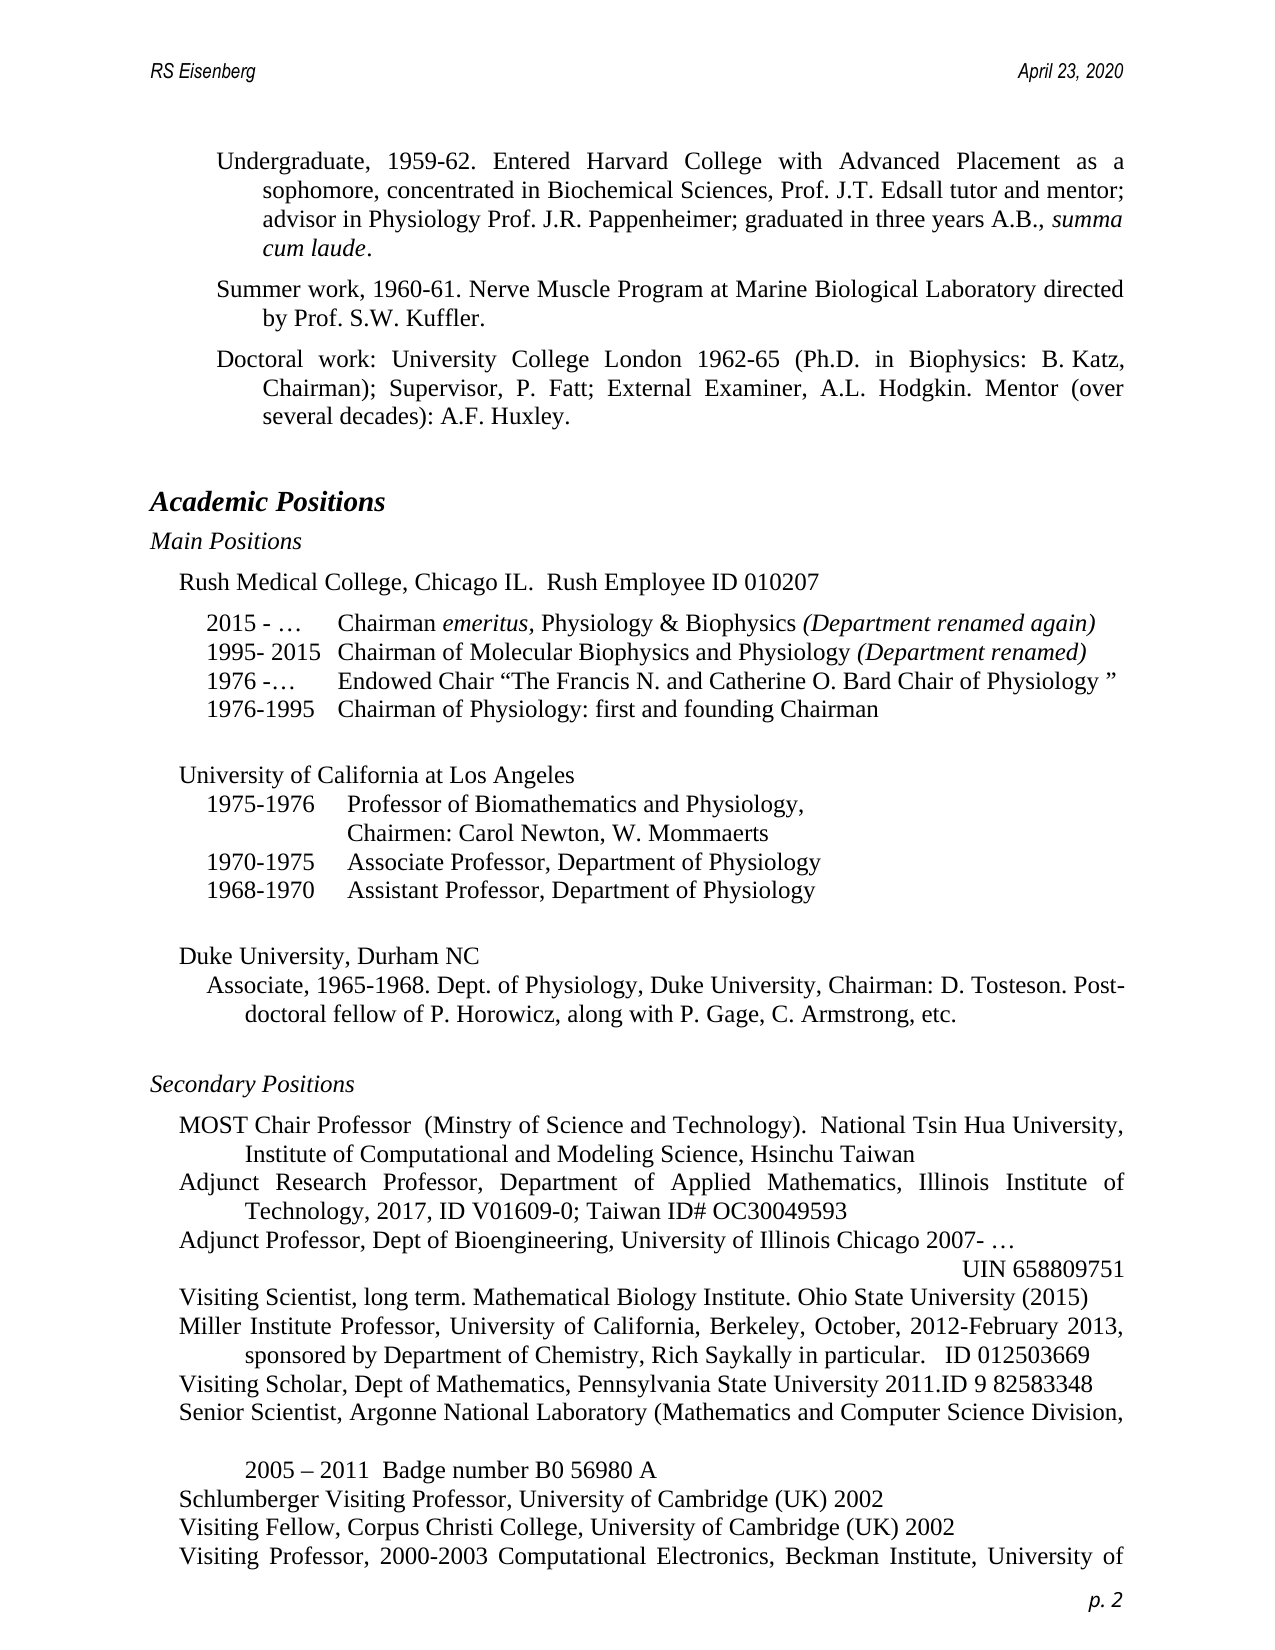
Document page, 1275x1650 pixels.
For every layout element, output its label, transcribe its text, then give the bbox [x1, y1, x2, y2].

text Chairmen: Carol Newton, W. Mommaerts [179, 818, 1125, 847]
text Visiting Scientist, long term. Mathematical Biology Institute. Ohio State University (2015) [178, 1282, 1125, 1311]
text Academic Positions [150, 484, 1125, 517]
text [178, 1541, 1125, 1570]
text 1976-1995 Chairman of Physiology: first and founding Chairman [178, 694, 1125, 723]
text Schlumberger Visiting Professor, University of Cambridge (UK) 2002 [178, 1484, 1125, 1512]
text 1970-1975 Associate Professor, Department of Physiology [179, 847, 1125, 875]
text Visiting Fellow, Corpus Christi College, University of Cambridge (UK) 2002 [178, 1512, 1125, 1541]
text Adjunct Professor, Dept of Bioengineering, University of Illinois Chicago 2007- … [178, 1225, 1125, 1254]
text 1995- 2015 Chairman of Molecular Biophysics and Physiology (Department renamed) [178, 637, 1125, 666]
text Doctoral work: University College London 1962-65 (Ph.D. in Biophysics: B. Katz, Chairman); Supervisor, P. Fatt; External Examiner, A.L. Hodgkin. Mentor (over several decades): A.F. Huxley. [216, 344, 1125, 430]
text Summer work, 1960-61. Nerve Muscle Program at Marine Biological Laboratory directed by Prof. S.W. Kuffler. [216, 274, 1125, 331]
text Associate, 1965-1968. Dept. of Physiology, Duke University, Chairman: D. Tosteson. Post-doctoral fellow of P. Horowicz, along with P. Gage, C. Armstrong, etc. [179, 970, 1125, 1027]
text Undergraduate, 1959-62. Entered Harvard College with Advanced Placement as a sophomore, concentrated in Biochemical Sciences, Prof. J.T. Edsall tutor and mentor; advisor in Physiology Prof. J.R. Pappenheimer; graduated in three years A.B., summa cum laude. [216, 146, 1125, 261]
text 1968-1970 Assistant Professor, Department of Physiology [179, 875, 1125, 904]
text Senior Scientist, Argonne National Laboratory (Mathematics and Computer Science Division, 2005 – 2011 Badge number B0 56980 A [178, 1397, 1125, 1484]
text Adjunct Research Professor, Department of Applied Mathematics, Illinois Institute of Technology, 2017, ID V01609-0; Taiwan ID# OC30049593 [178, 1167, 1125, 1225]
text Rush Medical College, Chicago IL. Rush Employee ID 010207 [178, 567, 1125, 596]
text MOST Chair Professor (Minstry of Science and Technology). National Tsin Hua University, Institute of Computational and Modeling Science, Hsinchu Taiwan [178, 1110, 1125, 1167]
text 1975-1976 Professor of Biomathematics and Physiology, [179, 789, 1125, 818]
text Duke University, Durham NC [178, 941, 1125, 970]
text Secondary Positions [150, 1069, 1125, 1097]
text Main Positions [150, 526, 1125, 554]
text UIN 658809751 [178, 1254, 1125, 1282]
text 2015 - … Chairman emeritus, Physiology & Biophysics (Department renamed again) [178, 608, 1125, 637]
text 1976 -… Endowed Chair “The Francis N. and Catherine O. Bard Chair of Physiology ” [178, 666, 1125, 694]
text Miller Institute Professor, University of California, Berkeley, October, 2012-February 2013, sponsored by Department of Chemistry, Rich Saykally in particular. ID 012503669 [178, 1311, 1125, 1369]
text University of California at Los Angeles [178, 760, 1125, 789]
text Visiting Scholar, Dept of Mathematics, Pennsylvania State University 2011.ID 9 82583348 [178, 1369, 1125, 1397]
